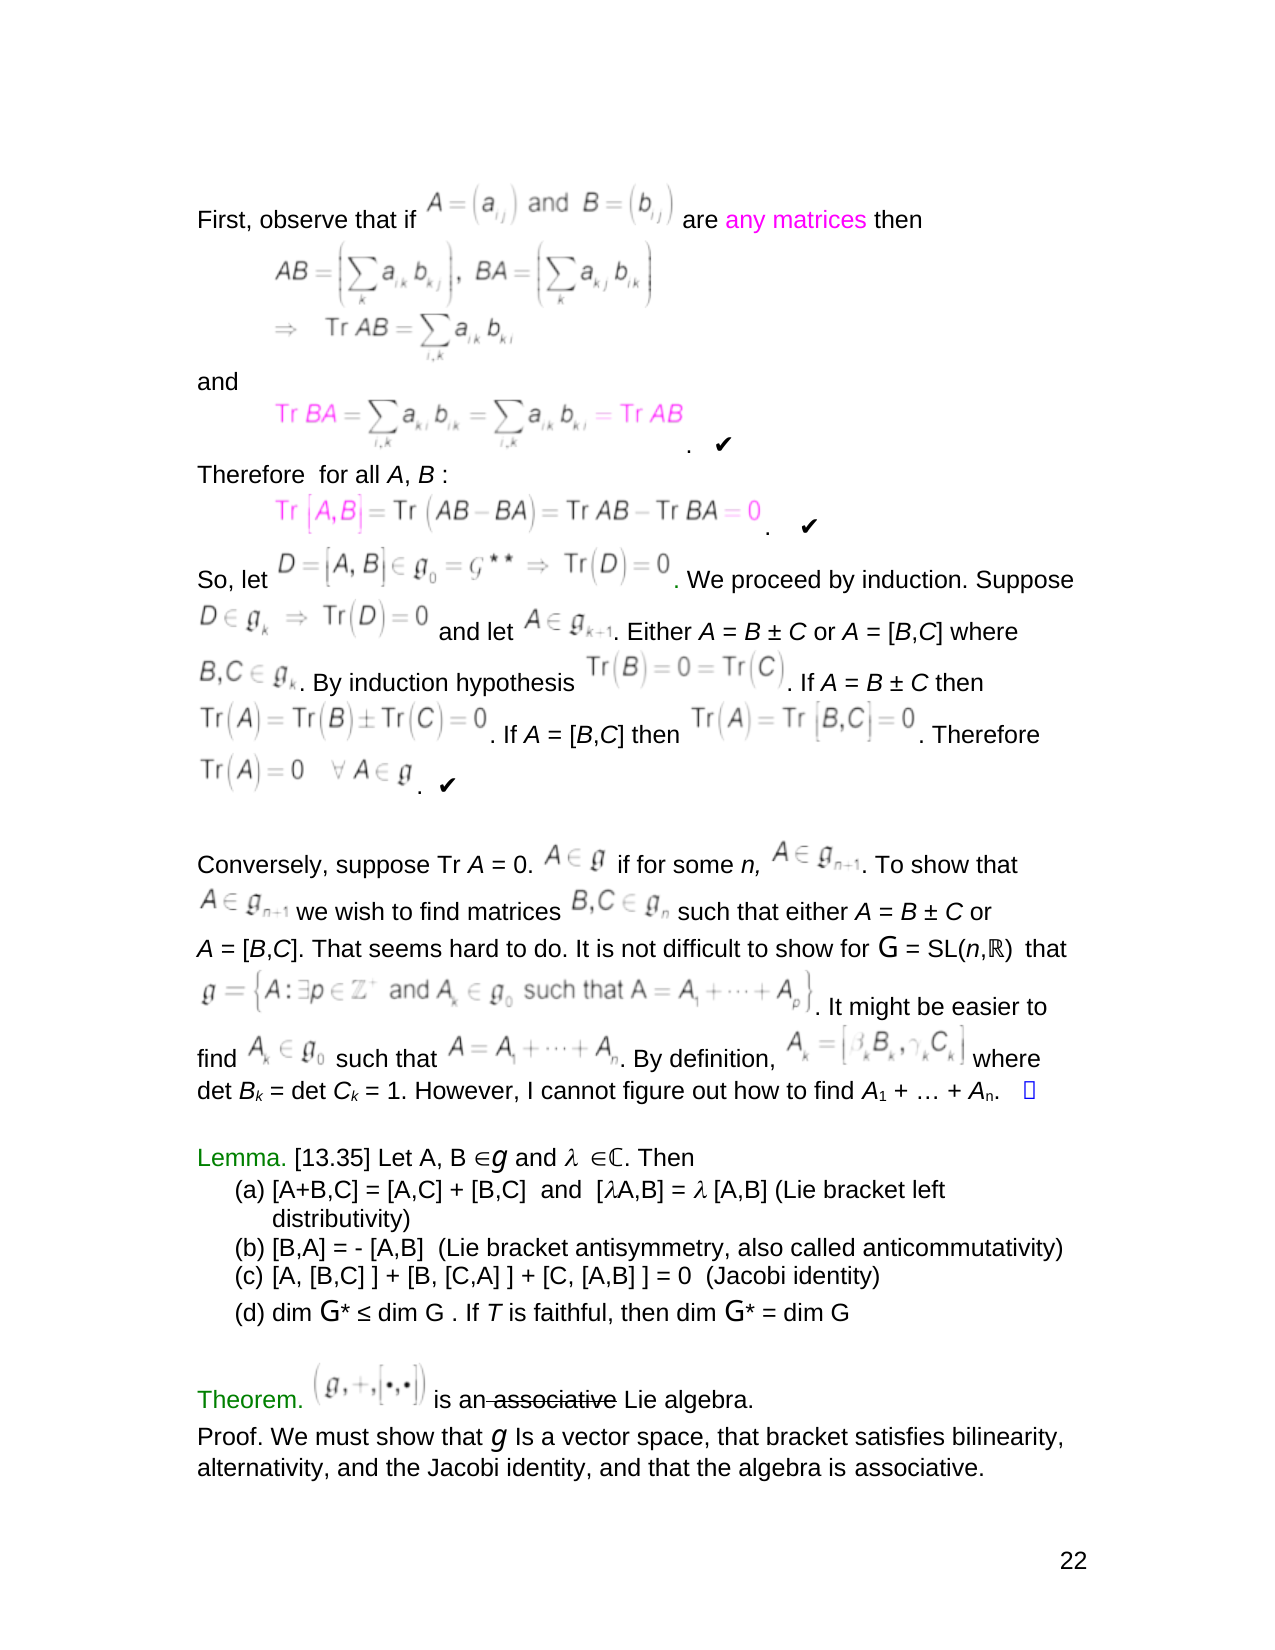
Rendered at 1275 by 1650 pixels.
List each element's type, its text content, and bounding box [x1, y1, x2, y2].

list [A, [B,C] ] + [B, [C,A] ] + [C, [A,B] ] = 0 (Jacobi identity) [234, 1261, 1087, 1290]
text Lemma. [13.35] Let A, B g and ℂ. Then [197, 1135, 1087, 1175]
list [B,A] = - [A,B] (Lie bracket antisymmetry, also called anticommutativity) [234, 1232, 1087, 1261]
text and [197, 367, 1087, 396]
text Therefore for all A, B : [197, 461, 1087, 489]
text Conversely, suppose Tr A = 0. if for some n, . To show that we wish to find matrices such that either A = B ± C or A = [B,C]. That seems hard to do. It is not difficult to show for G = SL(n,ℝ) that . It might be easier to find such that . By definition, where det Bk = det Ck = 1. However, I cannot figure out how to find A1 + … + An.  [197, 831, 1087, 1106]
text . ✔ [197, 396, 1087, 461]
text Theorem. is an associative Lie algebra. [197, 1358, 1087, 1414]
text . ✔ [197, 489, 1087, 543]
list [A+B,C] = [A,C] + [B,C] and [A,B] =  [A,B] (Lie bracket left distributivity) [234, 1175, 1087, 1232]
text So, let . We proceed by induction. Suppose and let . Either A = B ± C or A = [B,C] where . By induction hypothesis . If A = B ± C then . If A = [B,C] then . Therefore . ✔ [197, 543, 1087, 802]
list dim G* ≤ dim G . If T is faithful, then dim G* = dim G [234, 1290, 1087, 1330]
text First, observe that if are any matrices then [197, 179, 1087, 234]
text Proof. We must show that g Is a vector space, that bracket satisfies bilinearity, alternativity, and the Jacobi identity, and that the algebra is associative. [197, 1414, 1087, 1482]
